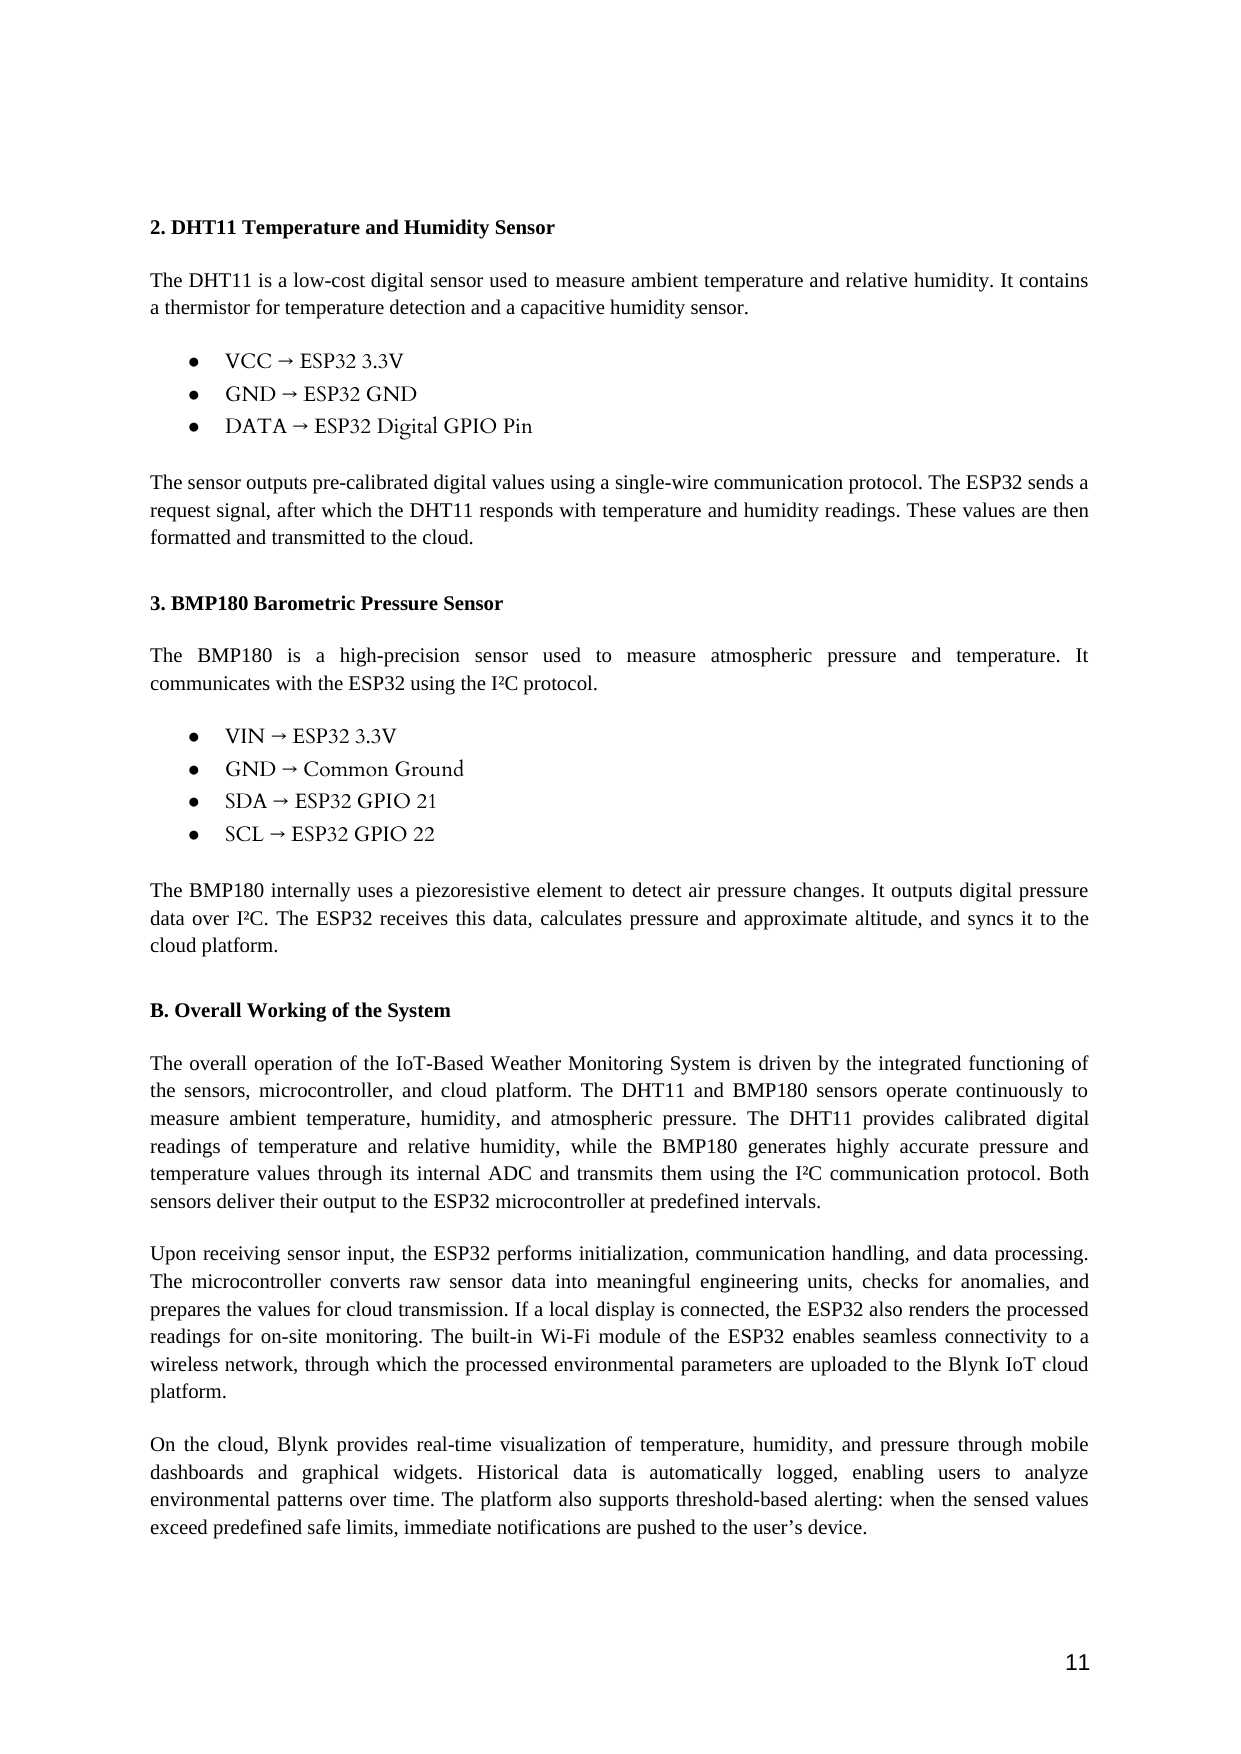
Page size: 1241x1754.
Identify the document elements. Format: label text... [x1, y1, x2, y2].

text Upon receiving sensor input, the ESP32 performs initialization, communication handling, and data processing. The microcontroller converts raw sensor data into meaningful engineering units, checks for anomalies, and prepares the values for cloud transmission. If a local display is connected, the ESP32 also renders the processed readings for on-site monitoring. The built-in Wi-Fi module of the ESP32 enables seamless connectivity to a wireless network, through which the processed environmental parameters are uploaded to the Blynk IoT cloud platform. [150, 1241, 1090, 1403]
text The DHT11 is a low-cost digital sensor used to measure ambient temperature and relative humidity. It contains a thermistor for temperature detection and a capacitive humidity sensor. [150, 268, 1090, 319]
list SCL → ESP32 GPIO 22 [187, 820, 1090, 849]
list VCC → ESP32 3.3V [187, 348, 1090, 376]
text The sensor outputs pre-calibrated digital values using a single-wire communication protocol. The ESP32 sends a request signal, after which the DHT11 responds with temperature and humidity readings. These values are then formatted and transmitted to the cloud. [150, 470, 1090, 549]
list SDA → ESP32 GPIO 21 [187, 788, 1090, 816]
list DATA → ESP32 Digital GPIO Pin [187, 413, 1090, 441]
subtitle B. Overall Working of the System [150, 998, 1090, 1022]
list GND → ESP32 GND [187, 380, 1090, 408]
text The BMP180 internally uses a piezoresistive element to detect air pressure changes. It outputs digital pressure data over I²C. The ESP32 receives this data, calculates pressure and approximate altitude, and syncs it to the cloud platform. [150, 878, 1090, 957]
subtitle 3. BMP180 Barometric Pressure Sensor [150, 590, 1090, 614]
list VIN → ESP32 3.3V [187, 723, 1090, 751]
text On the cloud, Blynk provides real-time visualization of temperature, humidity, and pressure through mobile dashboards and graphical widgets. Historical data is automatically logged, enabling users to analyze environmental patterns over time. The platform also supports threshold-based alerting: when the sensed values exceed predefined safe limits, immediate notifications are pushed to the user’s device. [150, 1432, 1090, 1539]
subtitle 2. DHT11 Temperature and Humidity Sensor [150, 215, 1090, 239]
text The BMP180 is a high-precision sensor used to measure atmospheric pressure and temperature. It communicates with the ESP32 using the I²C protocol. [150, 643, 1090, 695]
list GND → Common Ground [187, 756, 1090, 784]
text The overall operation of the IoT-Based Weather Monitoring System is driven by the integrated functioning of the sensors, microcontroller, and cloud platform. The DHT11 and BMP180 sensors operate continuously to measure ambient temperature, humidity, and atmospheric pressure. The DHT11 provides calibrated digital readings of temperature and relative humidity, while the BMP180 generates highly accurate pressure and temperature values through its internal ADC and transmits them using the I²C communication protocol. Both sensors deliver their output to the ESP32 microcontroller at predefined intervals. [150, 1051, 1090, 1213]
